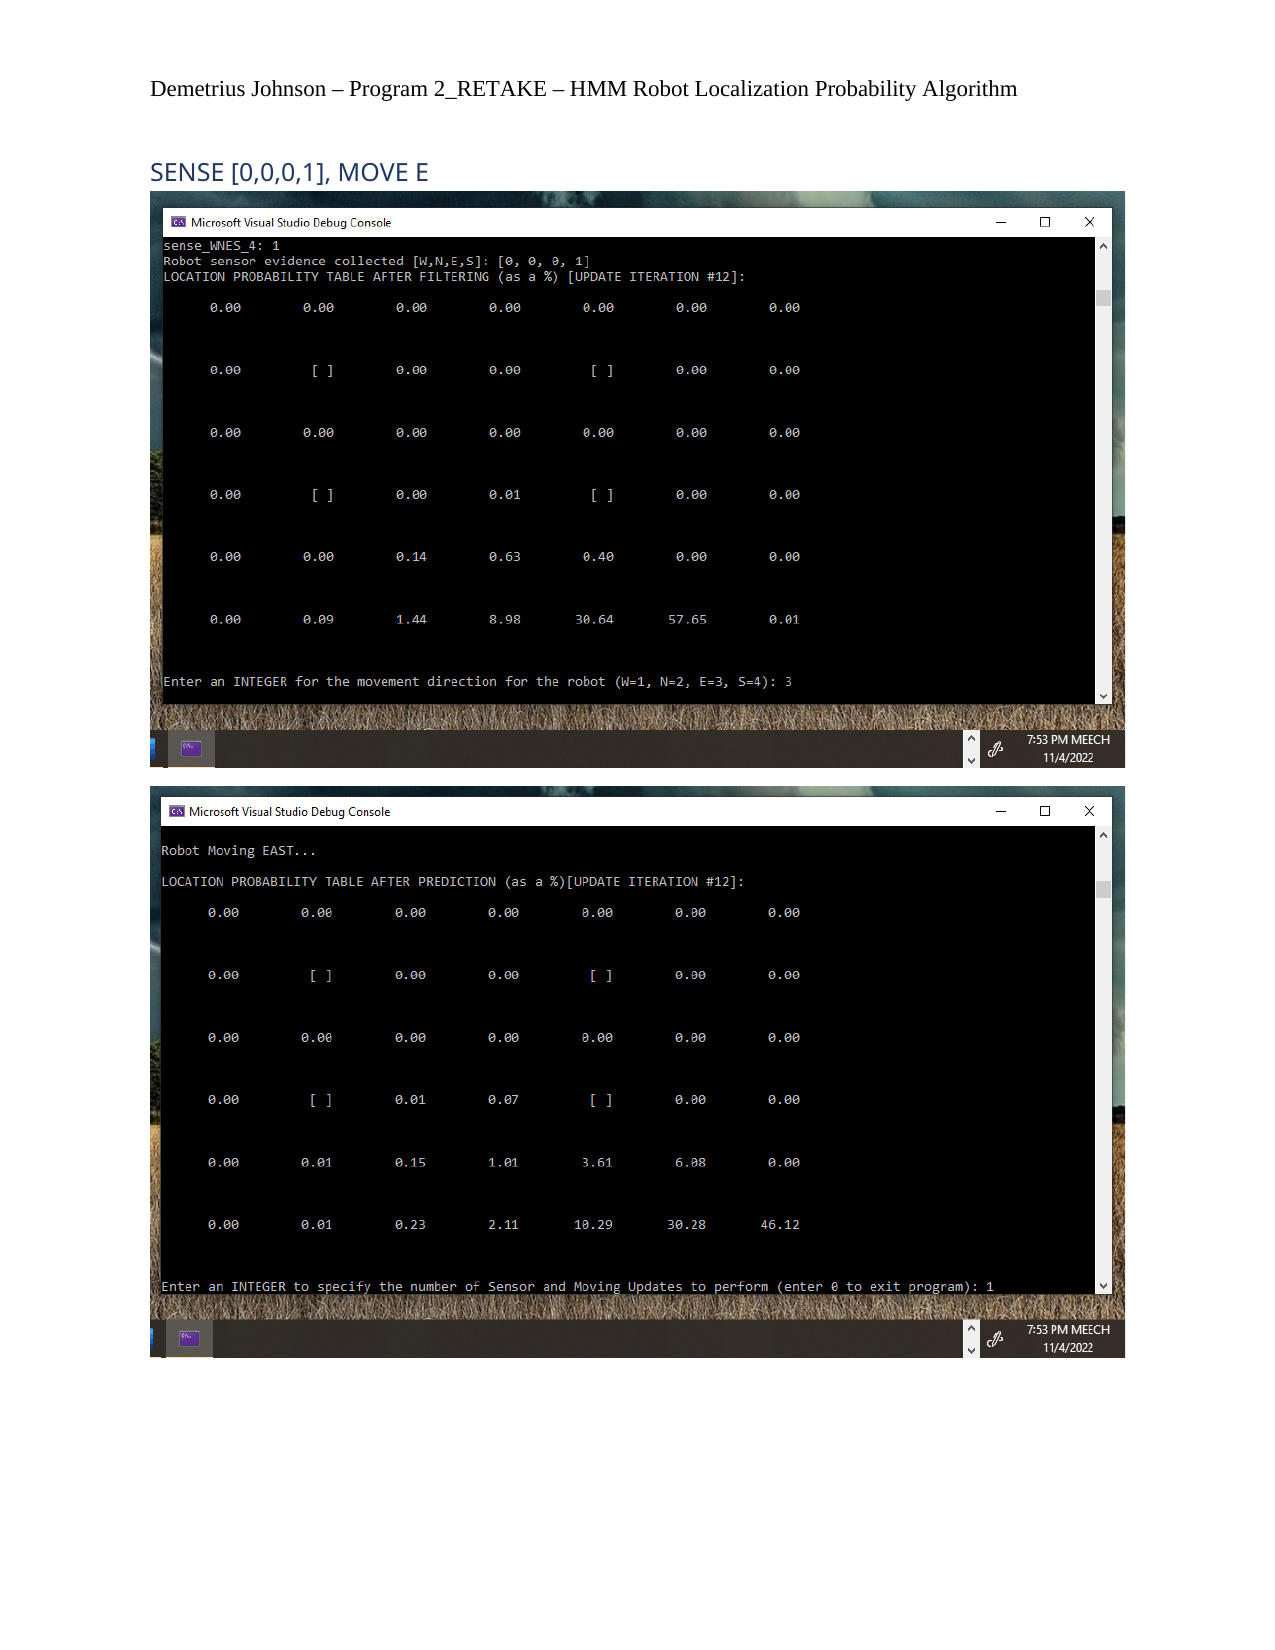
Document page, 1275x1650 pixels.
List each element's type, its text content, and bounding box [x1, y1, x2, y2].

subtitle SENSE [0,0,0,1], MOVE E [150, 154, 1125, 188]
picture [150, 191, 1125, 768]
picture [150, 786, 1125, 1358]
